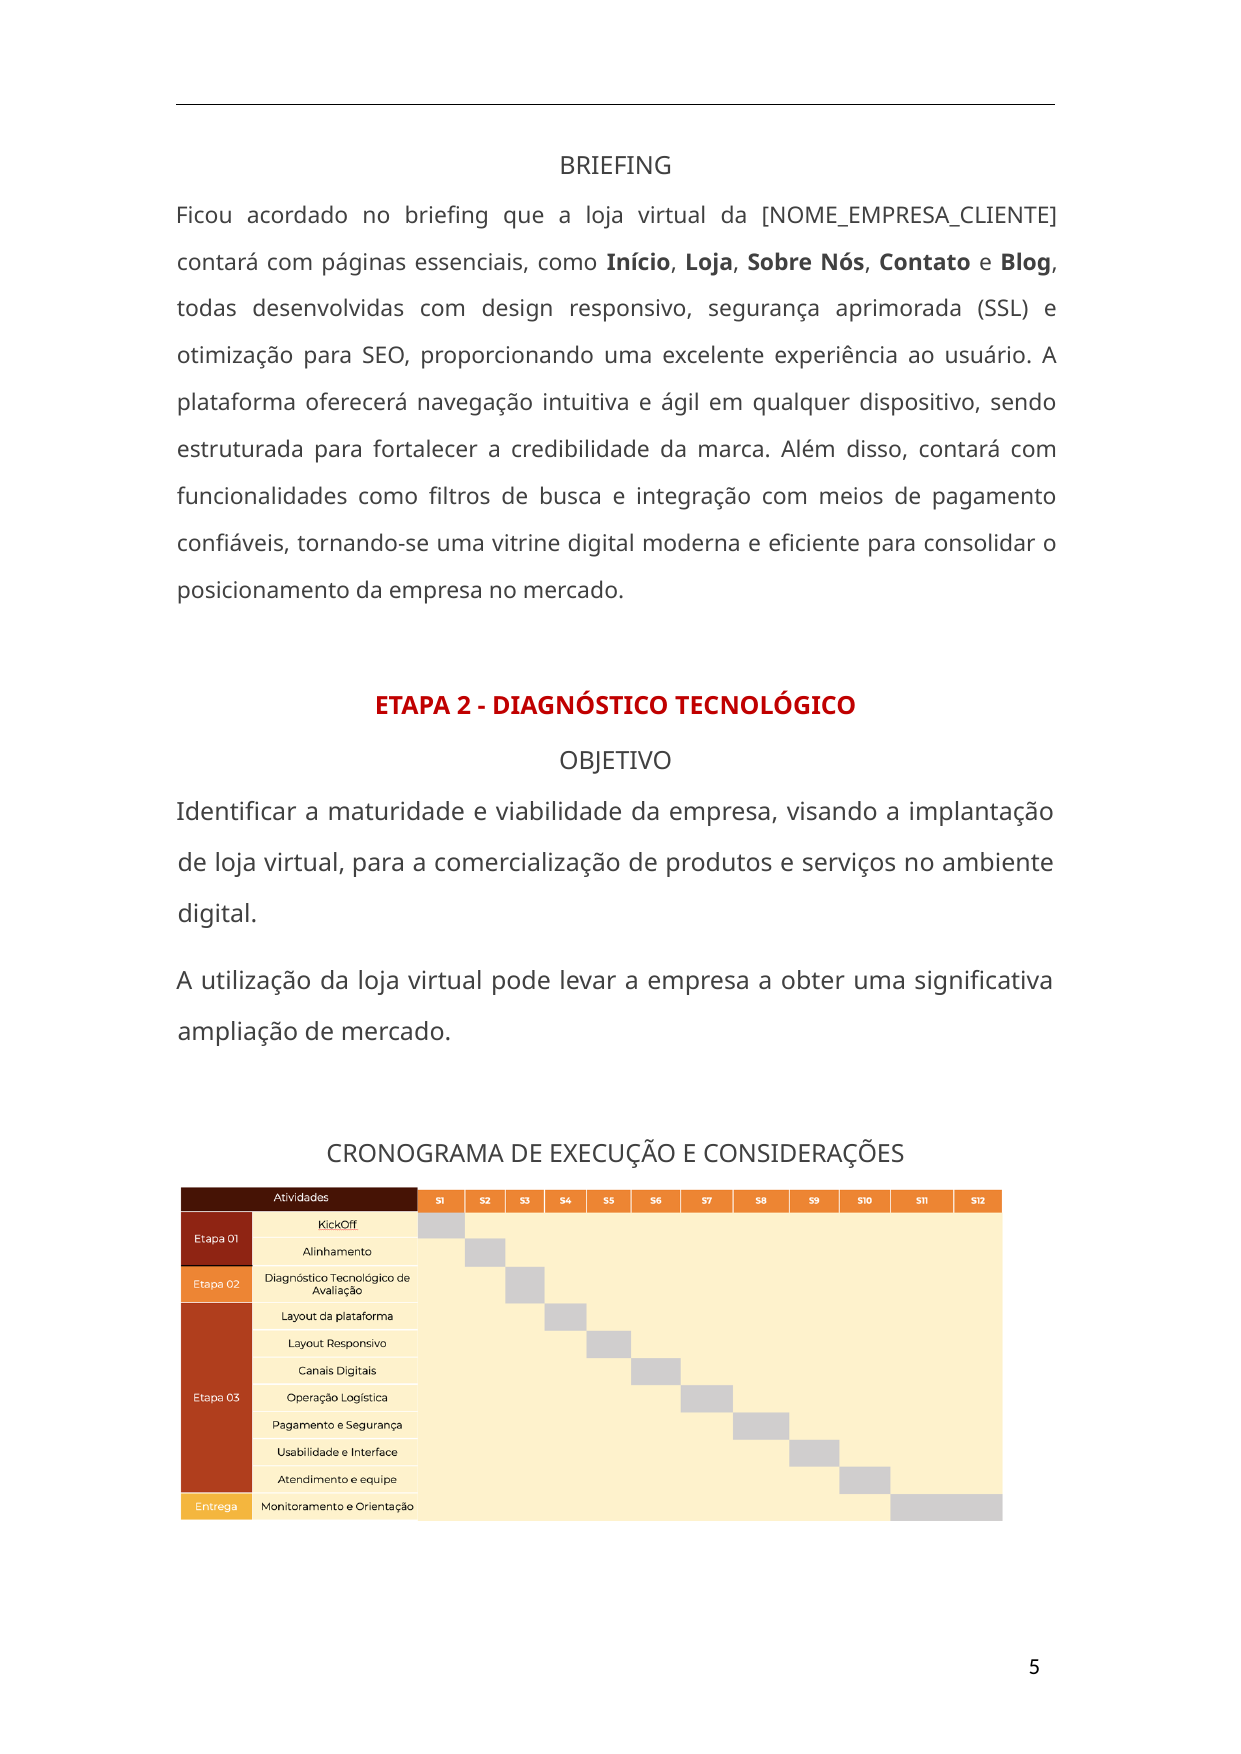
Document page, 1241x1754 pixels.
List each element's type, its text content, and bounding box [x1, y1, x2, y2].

subtitle OBJETIVO [176, 743, 1055, 777]
subtitle CRONOGRAMA DE EXECUÇÃO E CONSIDERAÇÕES [176, 1136, 1055, 1170]
subtitle ETAPA 2 - DIAGNÓSTICO TECNOLÓGICO [176, 687, 1055, 722]
text Ficou acordado no briefing que a loja virtual da [NOME_EMPRESA_CLIENTE] contará com páginas essenciais, como Início, Loja, Sobre Nós, Contato e Blog, todas desenvolvidas com design responsivo, segurança aprimorada (SSL) e otimização para SEO, proporcionando uma excelente experiência ao usuário. A plataforma oferecerá navegação intuitiva e ágil em qualquer dispositivo, sendo estruturada para fortalecer a credibilidade da marca. Além disso, contará com funcionalidades como filtros de busca e integração com meios de pagamento confiáveis, tornando-se uma vitrine digital moderna e eficiente para consolidar o posicionamento da empresa no mercado. [176, 199, 1058, 605]
text A utilização da loja virtual pode levar a empresa a obter uma significativa ampliação de mercado.​ [176, 963, 1055, 1048]
picture [177, 1187, 1004, 1521]
text Identificar a maturidade e viabilidade da empresa, visando a implantação de loja virtual, para a comercialização de produtos e serviços no ambiente digital.​ [176, 794, 1055, 930]
subtitle BRIEFING [176, 148, 1055, 182]
